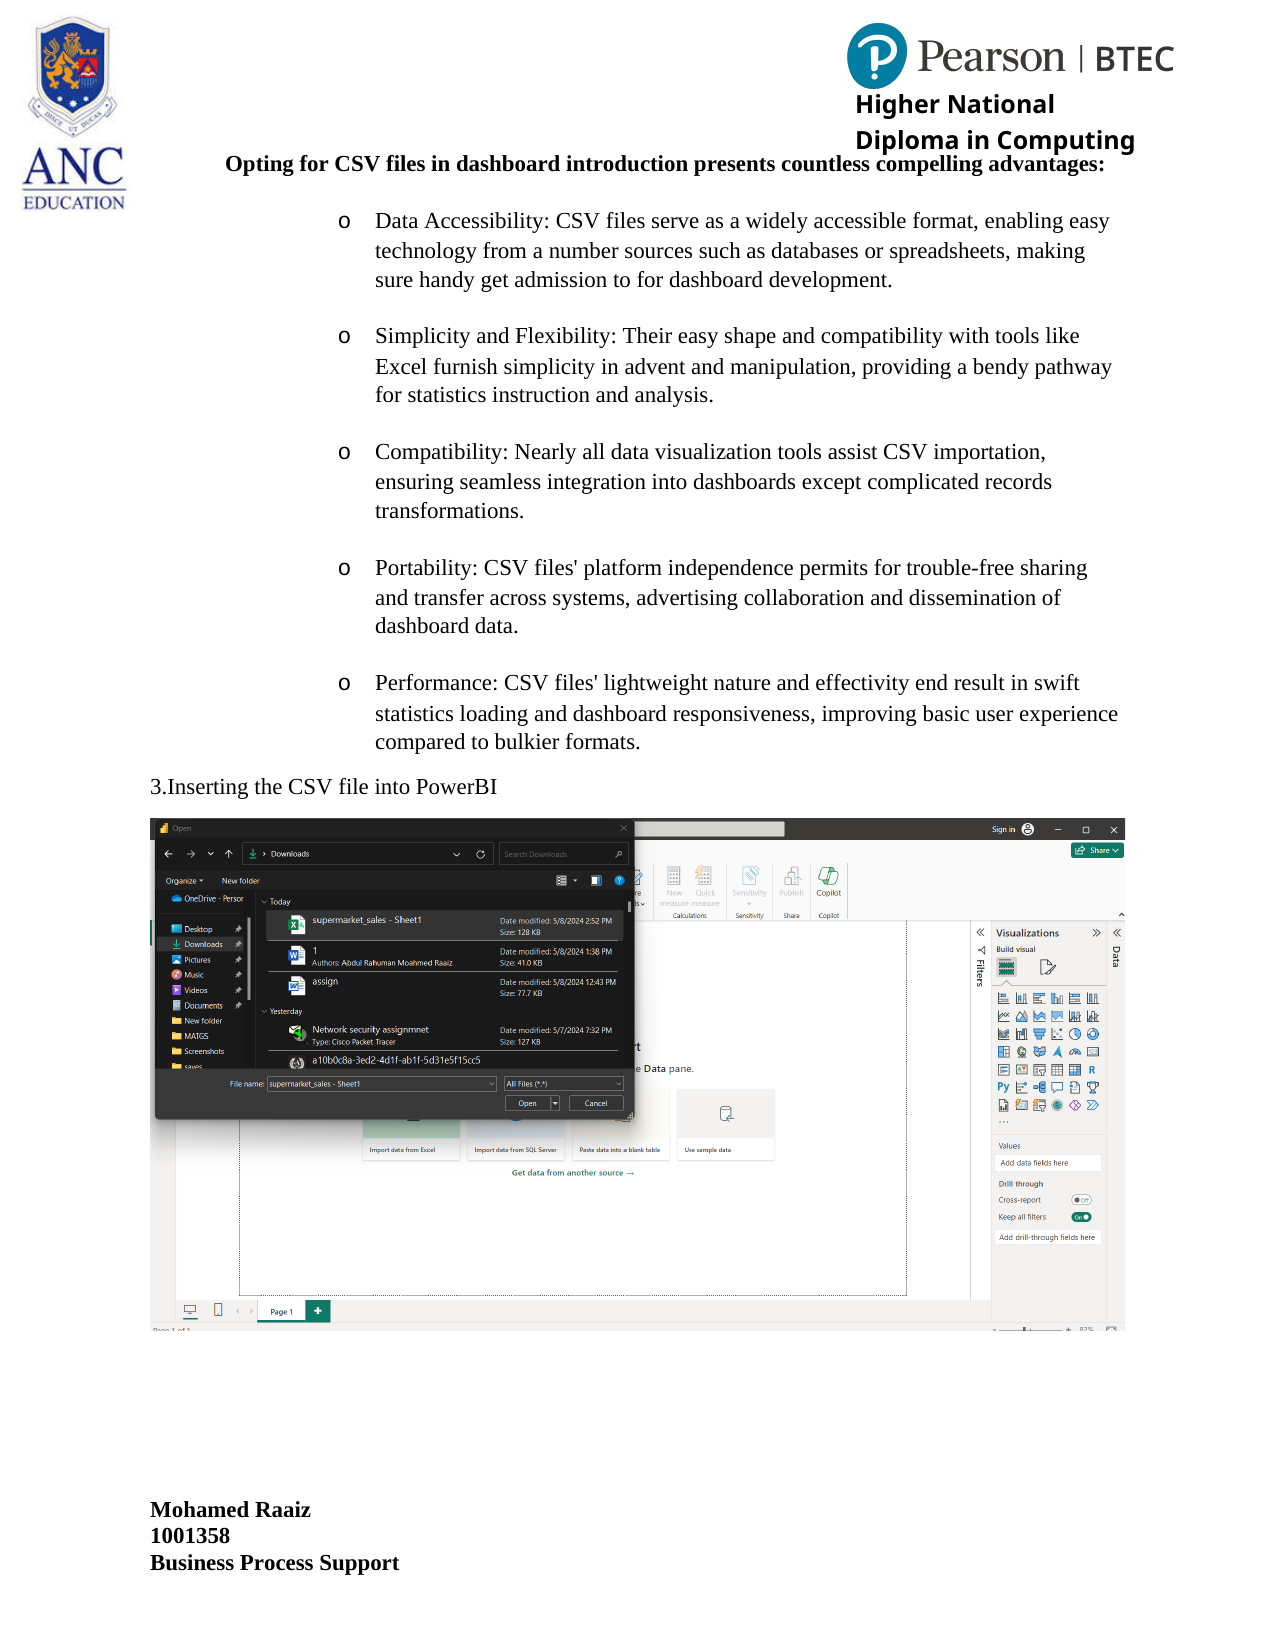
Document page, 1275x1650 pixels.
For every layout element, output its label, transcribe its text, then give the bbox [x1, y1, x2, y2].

list Compatibility: Nearly all data visualization tools assist CSV importation, ensuring seamless integration into dashboards except complicated records transformations. [337, 438, 1125, 523]
list Data Accessibility: CSV files serve as a widely accessible format, enabling easy technology from a number sources such as databases or spreadsheets, making sure handy get admission to for dashboard development. [337, 207, 1125, 292]
picture [837, 13, 1224, 99]
list Portability: CSV files' platform independence permits for trouble-free sharing and transfer across systems, advertising collaboration and dissemination of dashboard data. [337, 554, 1125, 639]
list Performance: CSV files' lightweight nature and effectivity end result in swift statistics loading and dashboard responsiveness, improving basic user experience compared to bulkier formats. [337, 669, 1125, 754]
picture [12, 12, 137, 218]
list Opting for CSV files in dashboard introduction presents countless compelling advantages: [225, 150, 1125, 176]
text 3.Inserting the CSV file into PowerBI [150, 773, 1125, 799]
list Simplicity and Flexibility: Their easy shape and compatibility with tools like Excel furnish simplicity in advent and manipulation, providing a bendy pathway for statistics instruction and analysis. [337, 322, 1125, 408]
picture [150, 818, 1125, 1331]
